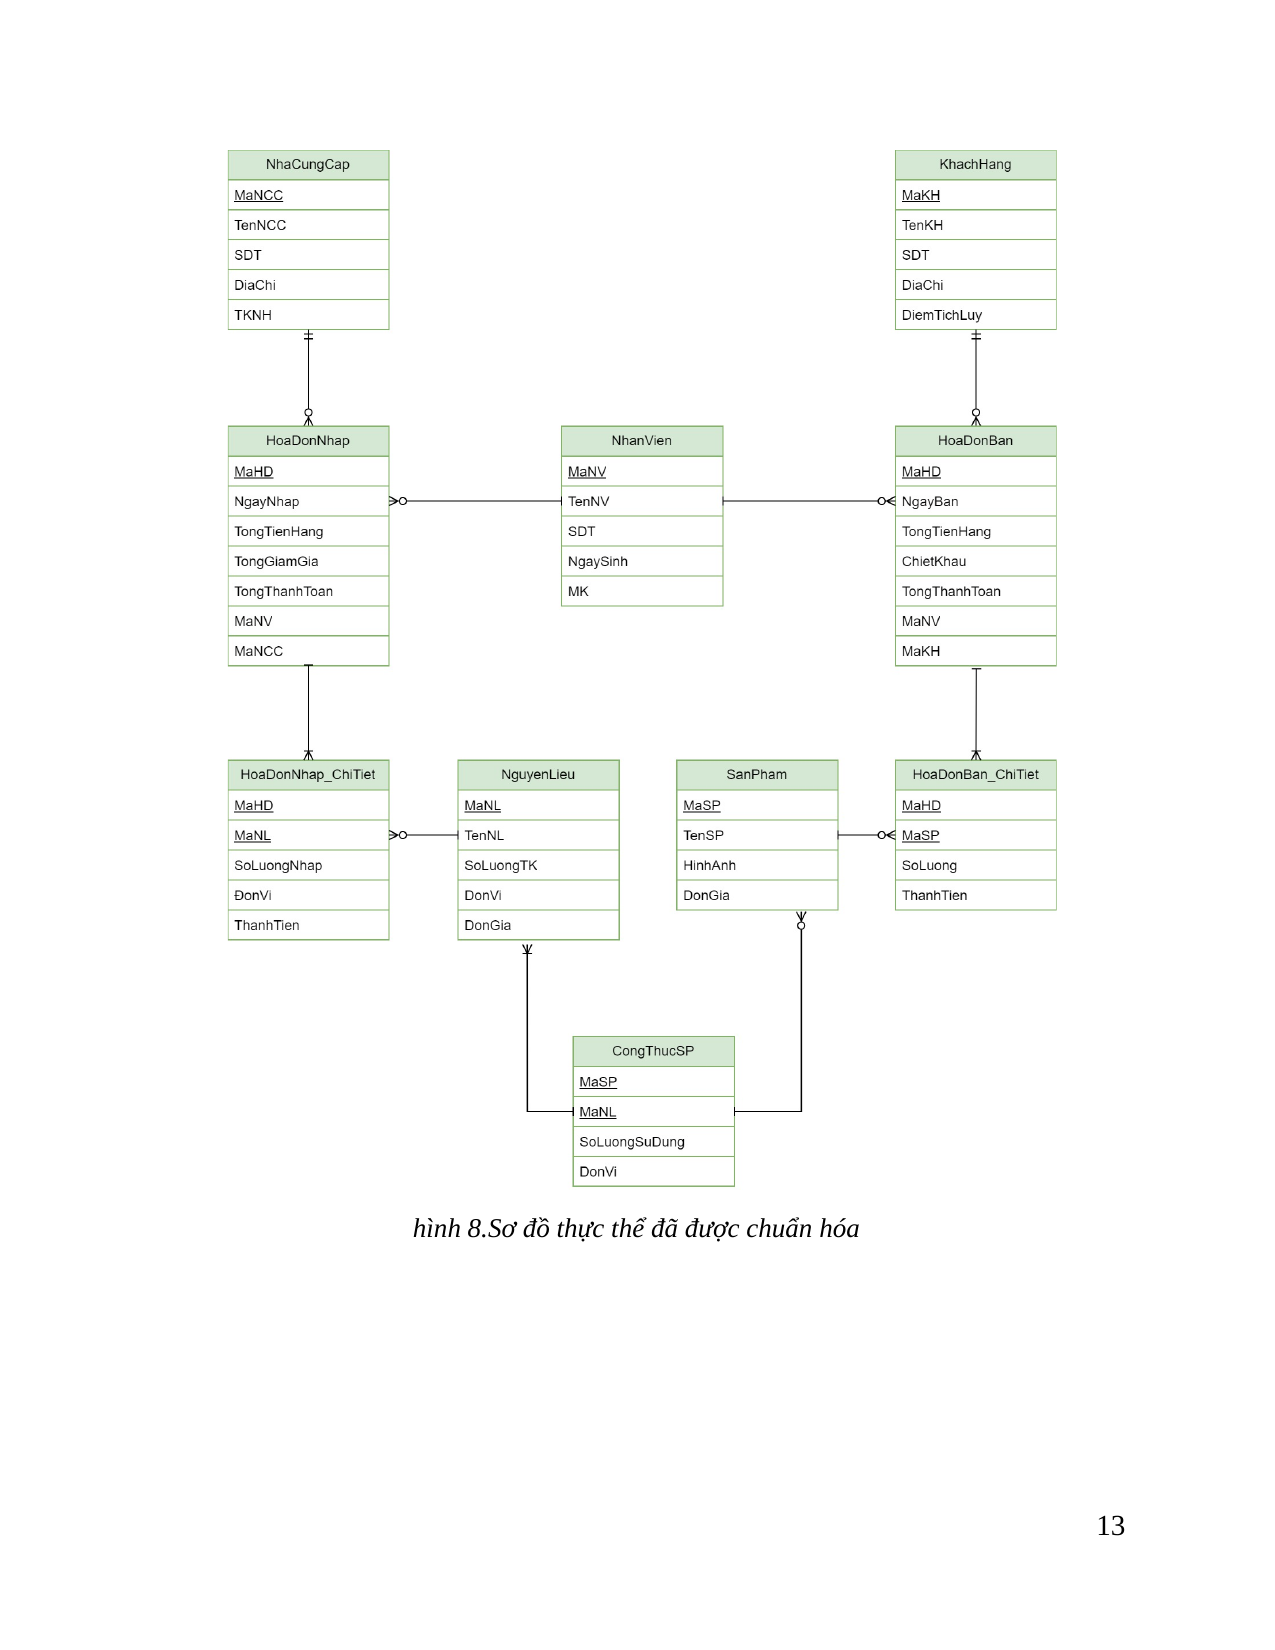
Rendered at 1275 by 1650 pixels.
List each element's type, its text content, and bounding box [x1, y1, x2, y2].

text hình 8.Sơ đồ thực thể đã được chuẩn hóa [150, 1212, 1125, 1243]
picture [227, 150, 1057, 1190]
